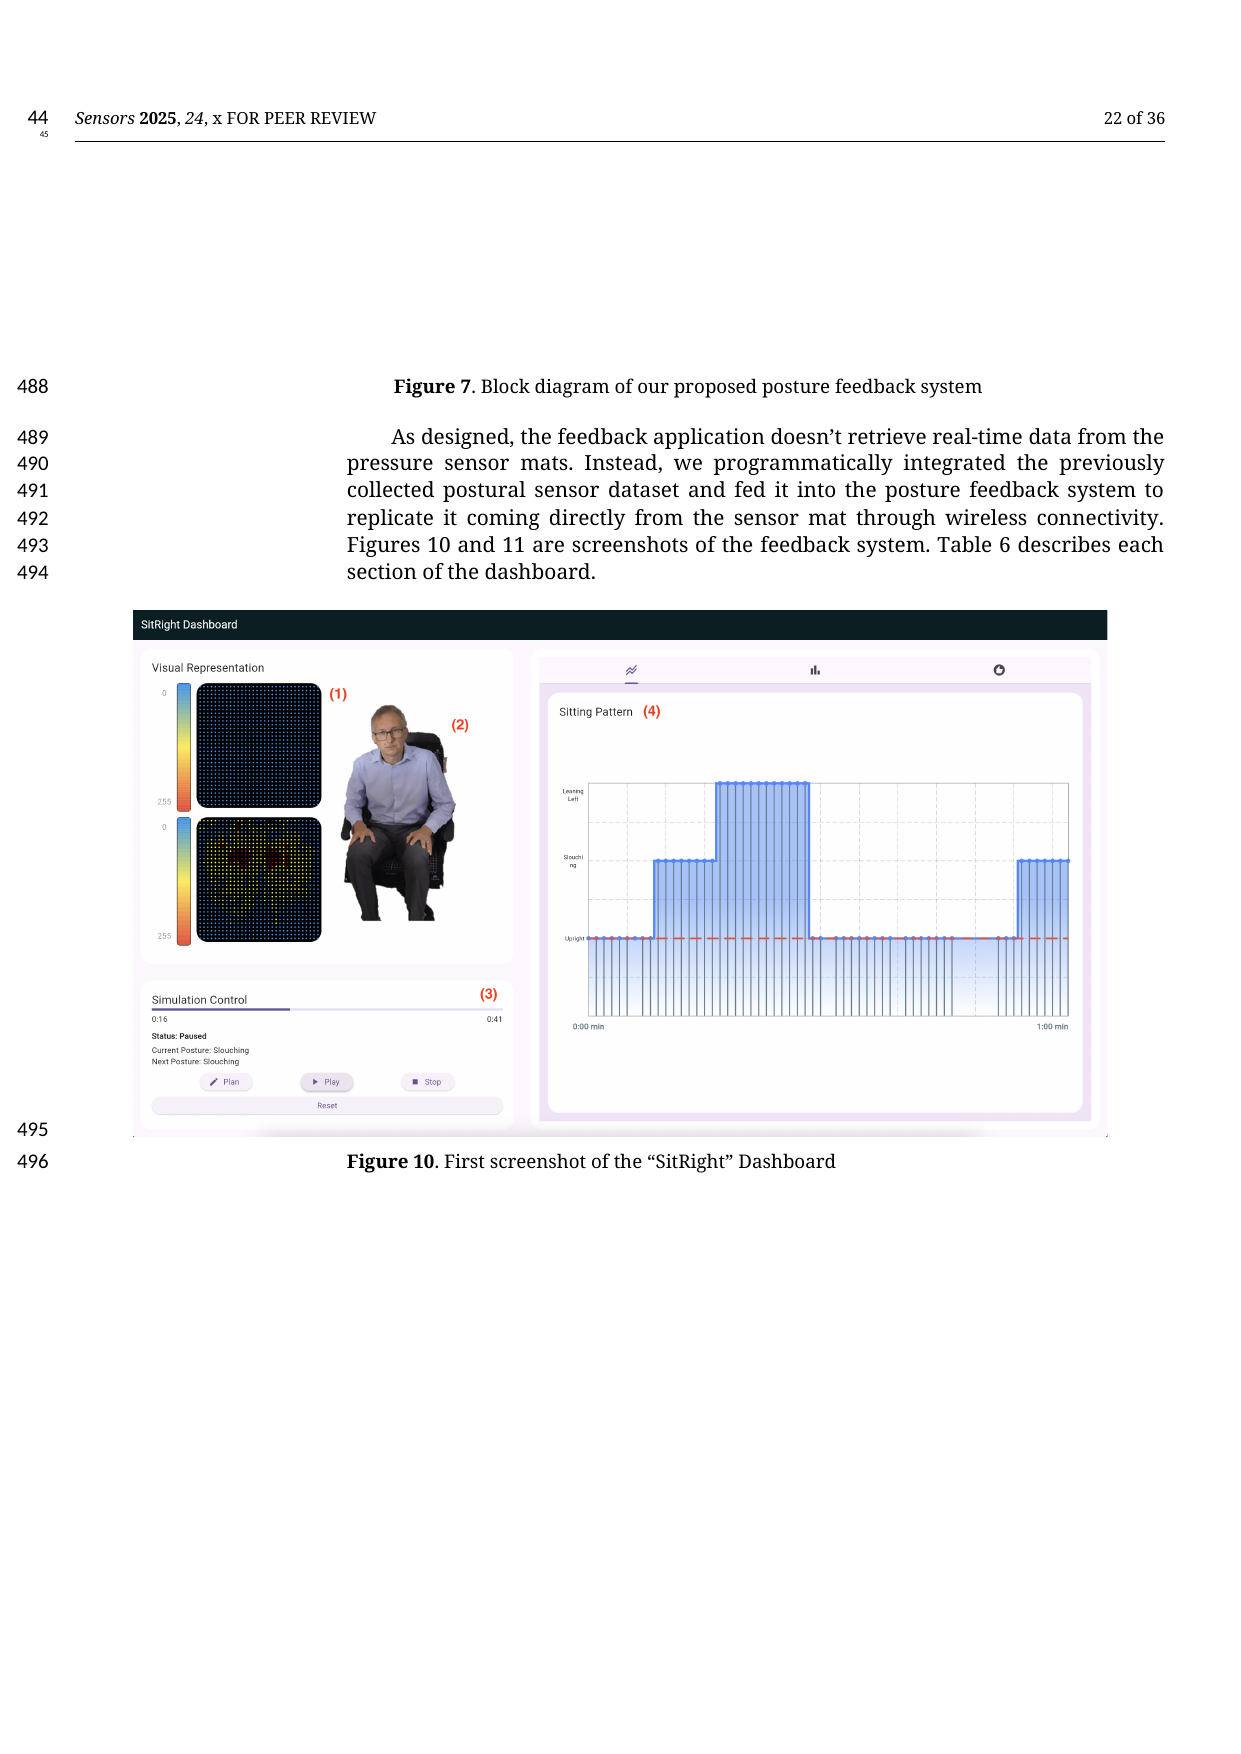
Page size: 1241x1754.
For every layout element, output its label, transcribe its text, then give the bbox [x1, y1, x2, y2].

text As designed, the feedback application doesn’t retrieve real-time data from the pressure sensor mats. Instead, we programmatically integrated the previously collected postural sensor dataset and fed it into the posture feedback system to replicate it coming directly from the sensor mat through wireless connectivity. Figures 10 and 11 are screenshots of the feedback system. Table 6 describes each section of the dashboard. [347, 423, 1165, 585]
picture [133, 610, 1108, 1137]
text Figure 10. First screenshot of the “SitRight” Dashboard [347, 1149, 1165, 1173]
text Figure 7. Block diagram of our proposed posture feedback system [347, 374, 1165, 398]
